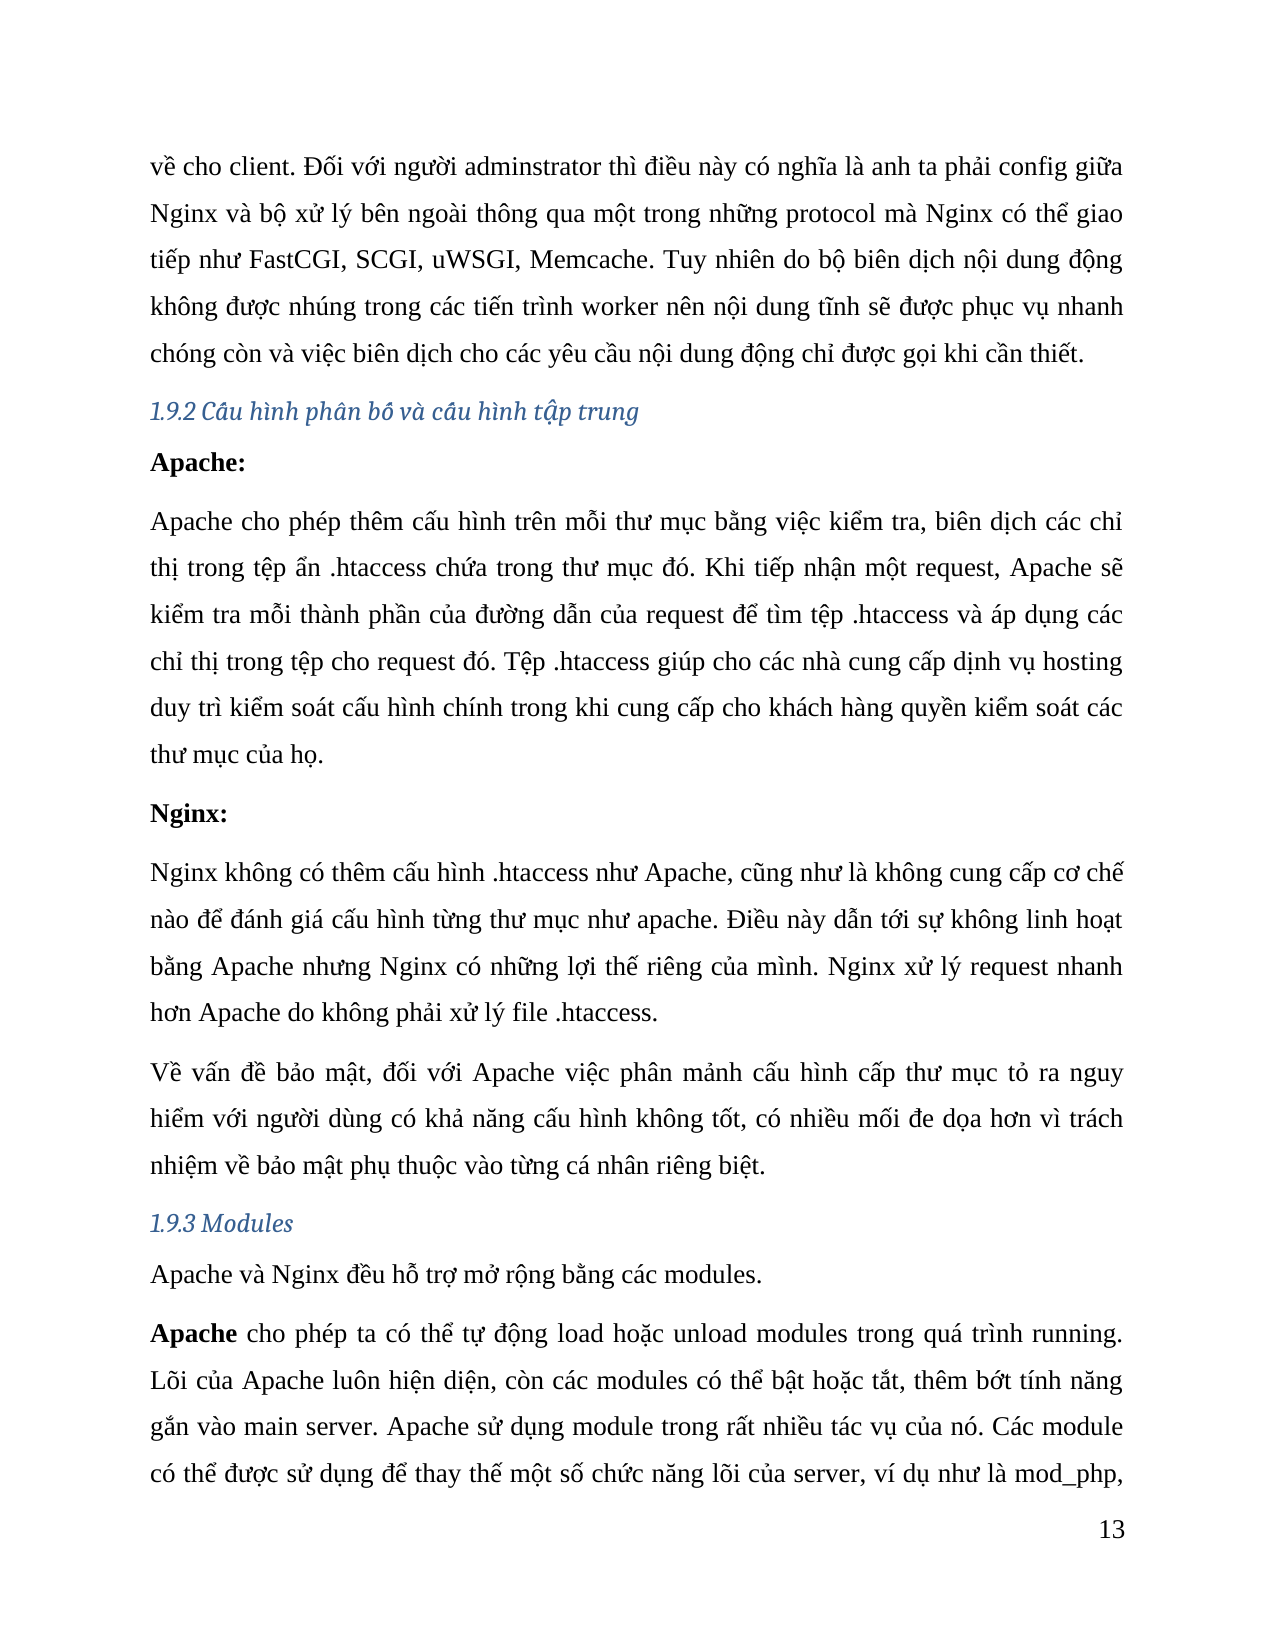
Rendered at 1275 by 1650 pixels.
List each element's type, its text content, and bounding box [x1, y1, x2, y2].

text Apache cho phép thêm cấu hình trên mỗi thư mục bằng việc kiểm tra, biên dịch các chỉ thị trong tệp ẩn .htaccess chứa trong thư mục đó. Khi tiếp nhận một request, Apache sẽ kiểm tra mỗi thành phần của đường dẫn của request để tìm tệp .htaccess và áp dụng các chỉ thị trong tệp cho request đó. Tệp .htaccess giúp cho các nhà cung cấp dịnh vụ hosting duy trì kiểm soát cấu hình chính trong khi cung cấp cho khách hàng quyền kiểm soát các thư mục của họ. [150, 505, 1125, 769]
subtitle 1.9.2 Cấu hình phân bố và cấu hình tập trung [150, 396, 1125, 427]
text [150, 150, 1125, 368]
text Nginx: [150, 797, 1125, 828]
text Về vấn đề bảo mật, đối với Apache việc phân mảnh cấu hình cấp thư mục tỏ ra nguy hiểm với người dùng có khả năng cấu hình không tốt, có nhiều mối đe dọa hơn vì trách nhiệm về bảo mật phụ thuộc vào từng cá nhân riêng biệt. [150, 1056, 1125, 1180]
text Apache: [150, 446, 1125, 477]
subtitle 1.9.3 Modules [150, 1208, 1125, 1239]
text Apache và Nginx đều hỗ trợ mở rộng bằng các modules. [150, 1258, 1125, 1289]
text Nginx không có thêm cấu hình .htaccess như Apache, cũng như là không cung cấp cơ chế nào để đánh giá cấu hình từng thư mục như apache. Điều này dẫn tới sự không linh hoạt bằng Apache nhưng Nginx có những lợi thế riêng của mình. Nginx xử lý request nhanh hơn Apache do không phải xử lý file .htaccess. [150, 856, 1125, 1028]
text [150, 1317, 1125, 1488]
